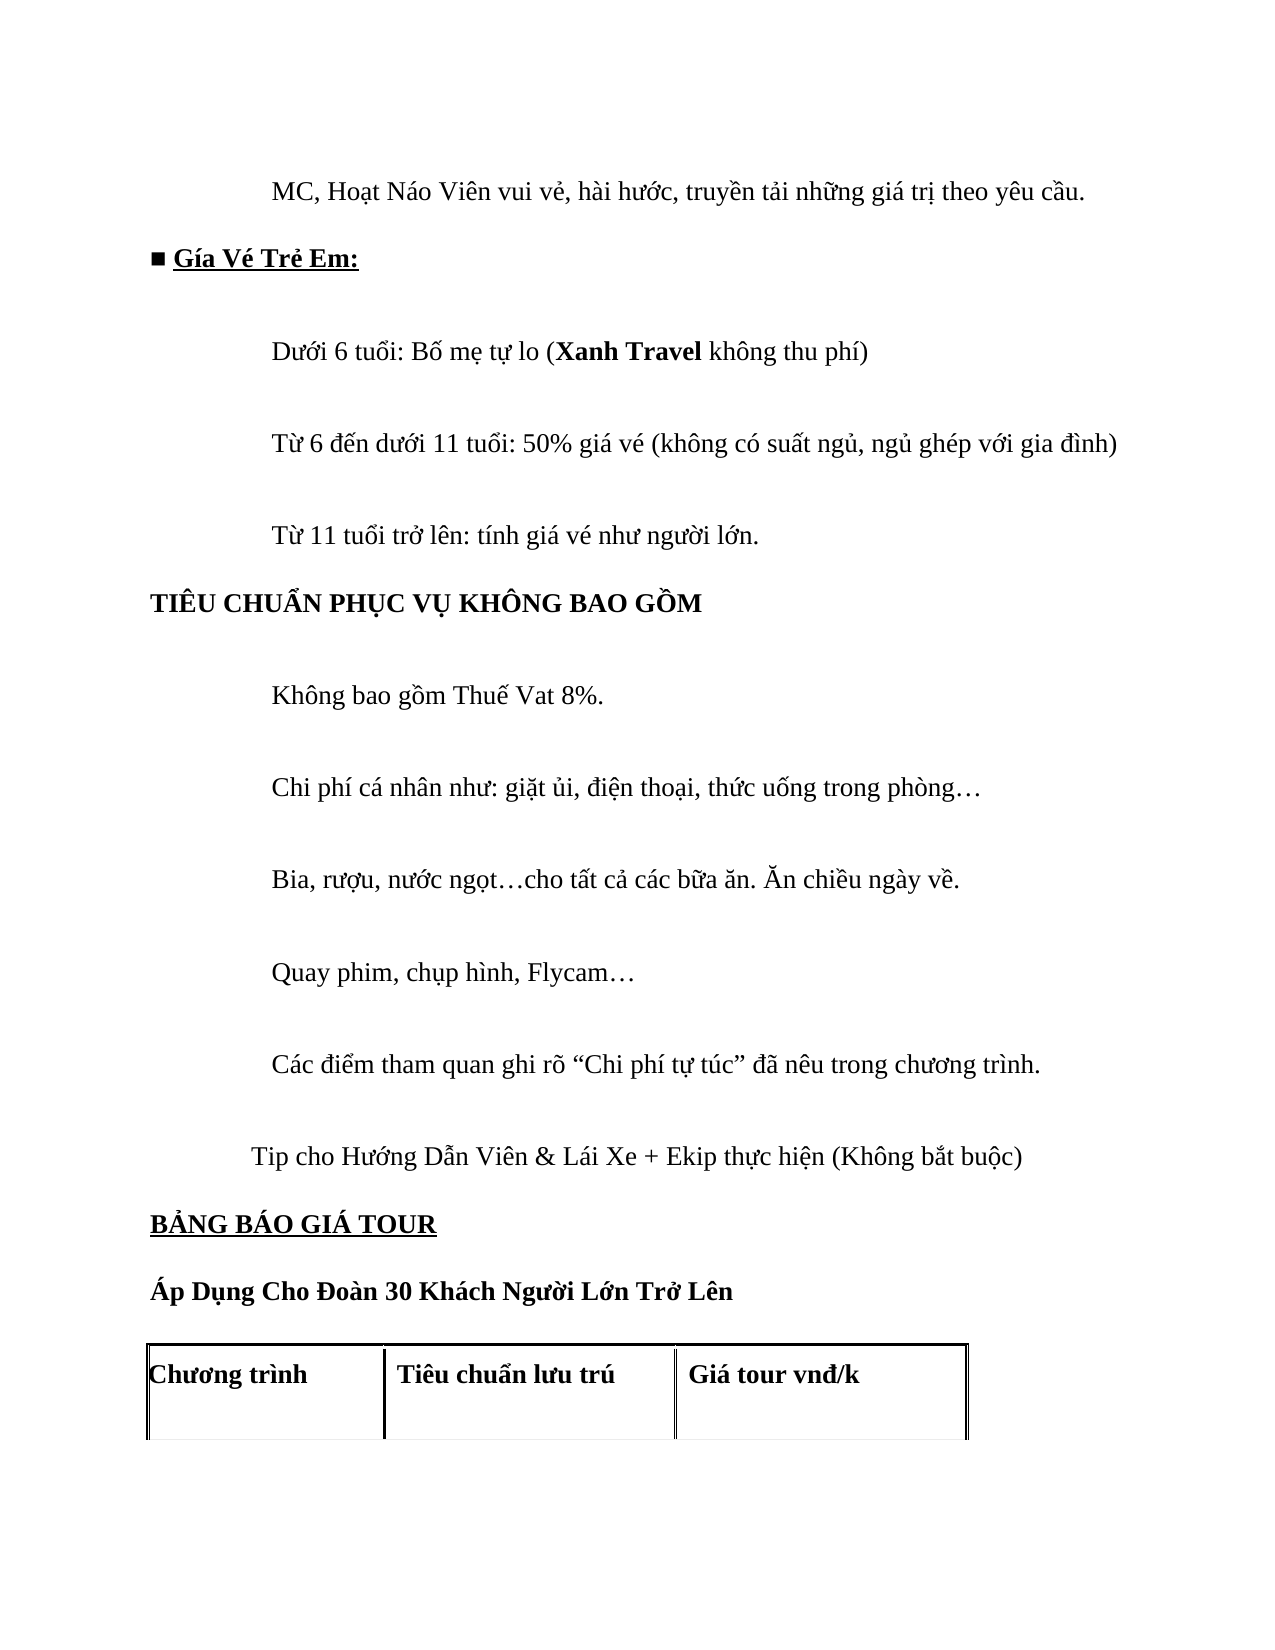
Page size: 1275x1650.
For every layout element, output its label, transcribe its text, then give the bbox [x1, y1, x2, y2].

text Tip cho Hướng Dẫn Viên & Lái Xe + Ekip thực hiện (Không bắt buộc) [150, 1116, 1125, 1172]
text Từ 6 đến dưới 11 tuổi: 50% giá vé (không có suất ngủ, ngủ ghép với gia đình) [150, 402, 1125, 458]
text MC, Hoạt Náo Viên vui vẻ, hài hước, truyền tải những giá trị theo yêu cầu. [150, 150, 1125, 206]
text Bia, rượu, nước ngọt…cho tất cả các bữa ăn. Ăn chiều ngày về. [150, 839, 1125, 895]
table_header Giá tour vnđ/k [676, 1346, 965, 1439]
text Chi phí cá nhân như: giặt ủi, điện thoại, thức uống trong phòng… [150, 746, 1125, 802]
text ■ Gía Vé Trẻ Em: [150, 242, 1125, 273]
text Các điểm tham quan ghi rõ “Chi phí tự túc” đã nêu trong chương trình. [150, 1023, 1125, 1079]
table_header Tiêu chuẩn lưu trú [384, 1346, 676, 1439]
table_header Chương trình [150, 1345, 384, 1439]
text Từ 11 tuổi trở lên: tính giá vé như người lớn. [150, 494, 1125, 550]
text BẢNG BÁO GIÁ TOUR [150, 1208, 1125, 1239]
text Dưới 6 tuổi: Bố mẹ tự lo (Xanh Travel không thu phí) [150, 310, 1125, 366]
text Quay phim, chụp hình, Flycam… [150, 931, 1125, 987]
text TIÊU CHUẨN PHỤC VỤ KHÔNG BAO GỒM [150, 587, 1125, 618]
text Không bao gồm Thuế Vat 8%. [150, 654, 1125, 710]
text Áp Dụng Cho Đoàn 30 Khách Người Lớn Trở Lên [150, 1275, 1125, 1307]
